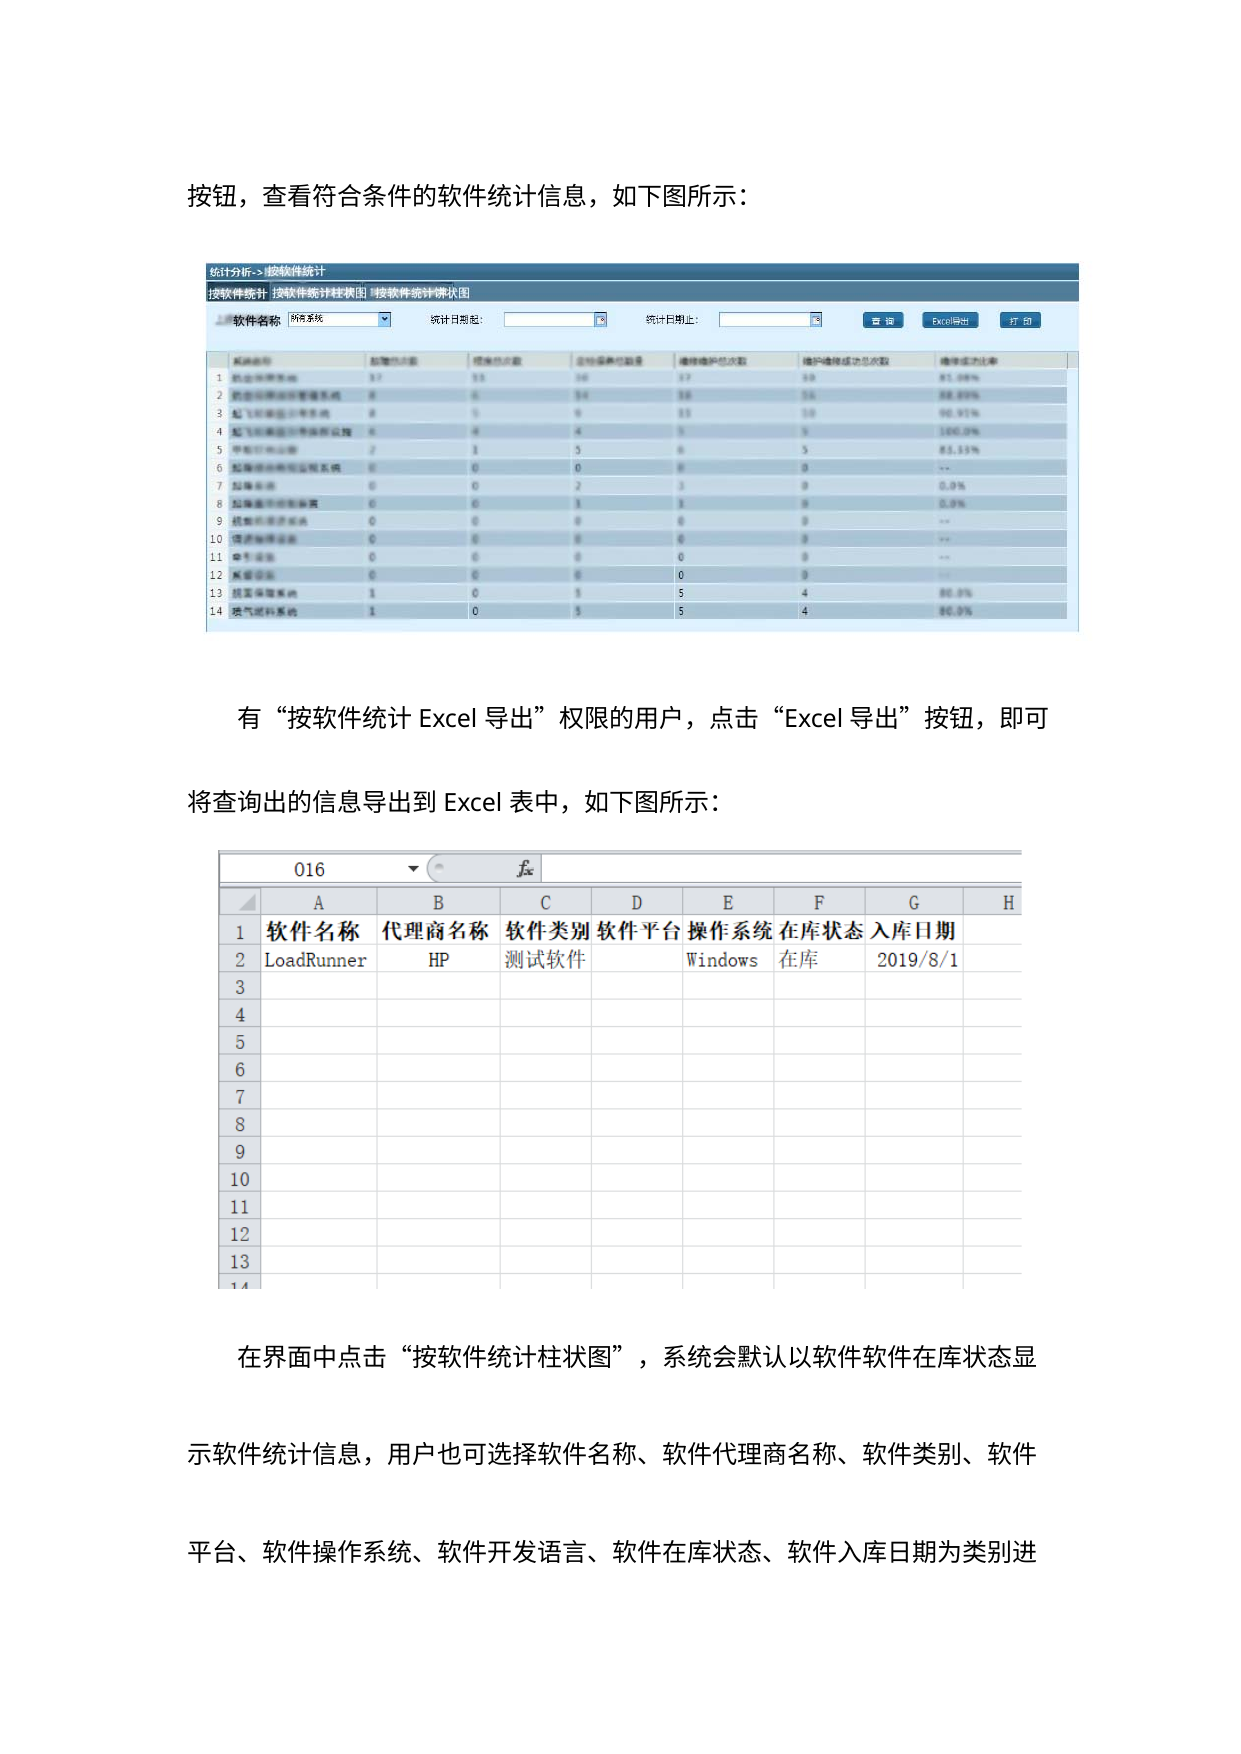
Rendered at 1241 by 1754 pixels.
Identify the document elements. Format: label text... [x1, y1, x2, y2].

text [187, 162, 1053, 227]
picture [187, 245, 1095, 641]
text 有“按软件统计 Excel 导出”权限的用户，点击“Excel 导出”按钮，即可 [187, 684, 1053, 749]
text 将查询出的信息导出到 Excel 表中，如下图所示： [187, 768, 1053, 833]
picture [218, 850, 1022, 1289]
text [187, 1323, 1053, 1583]
